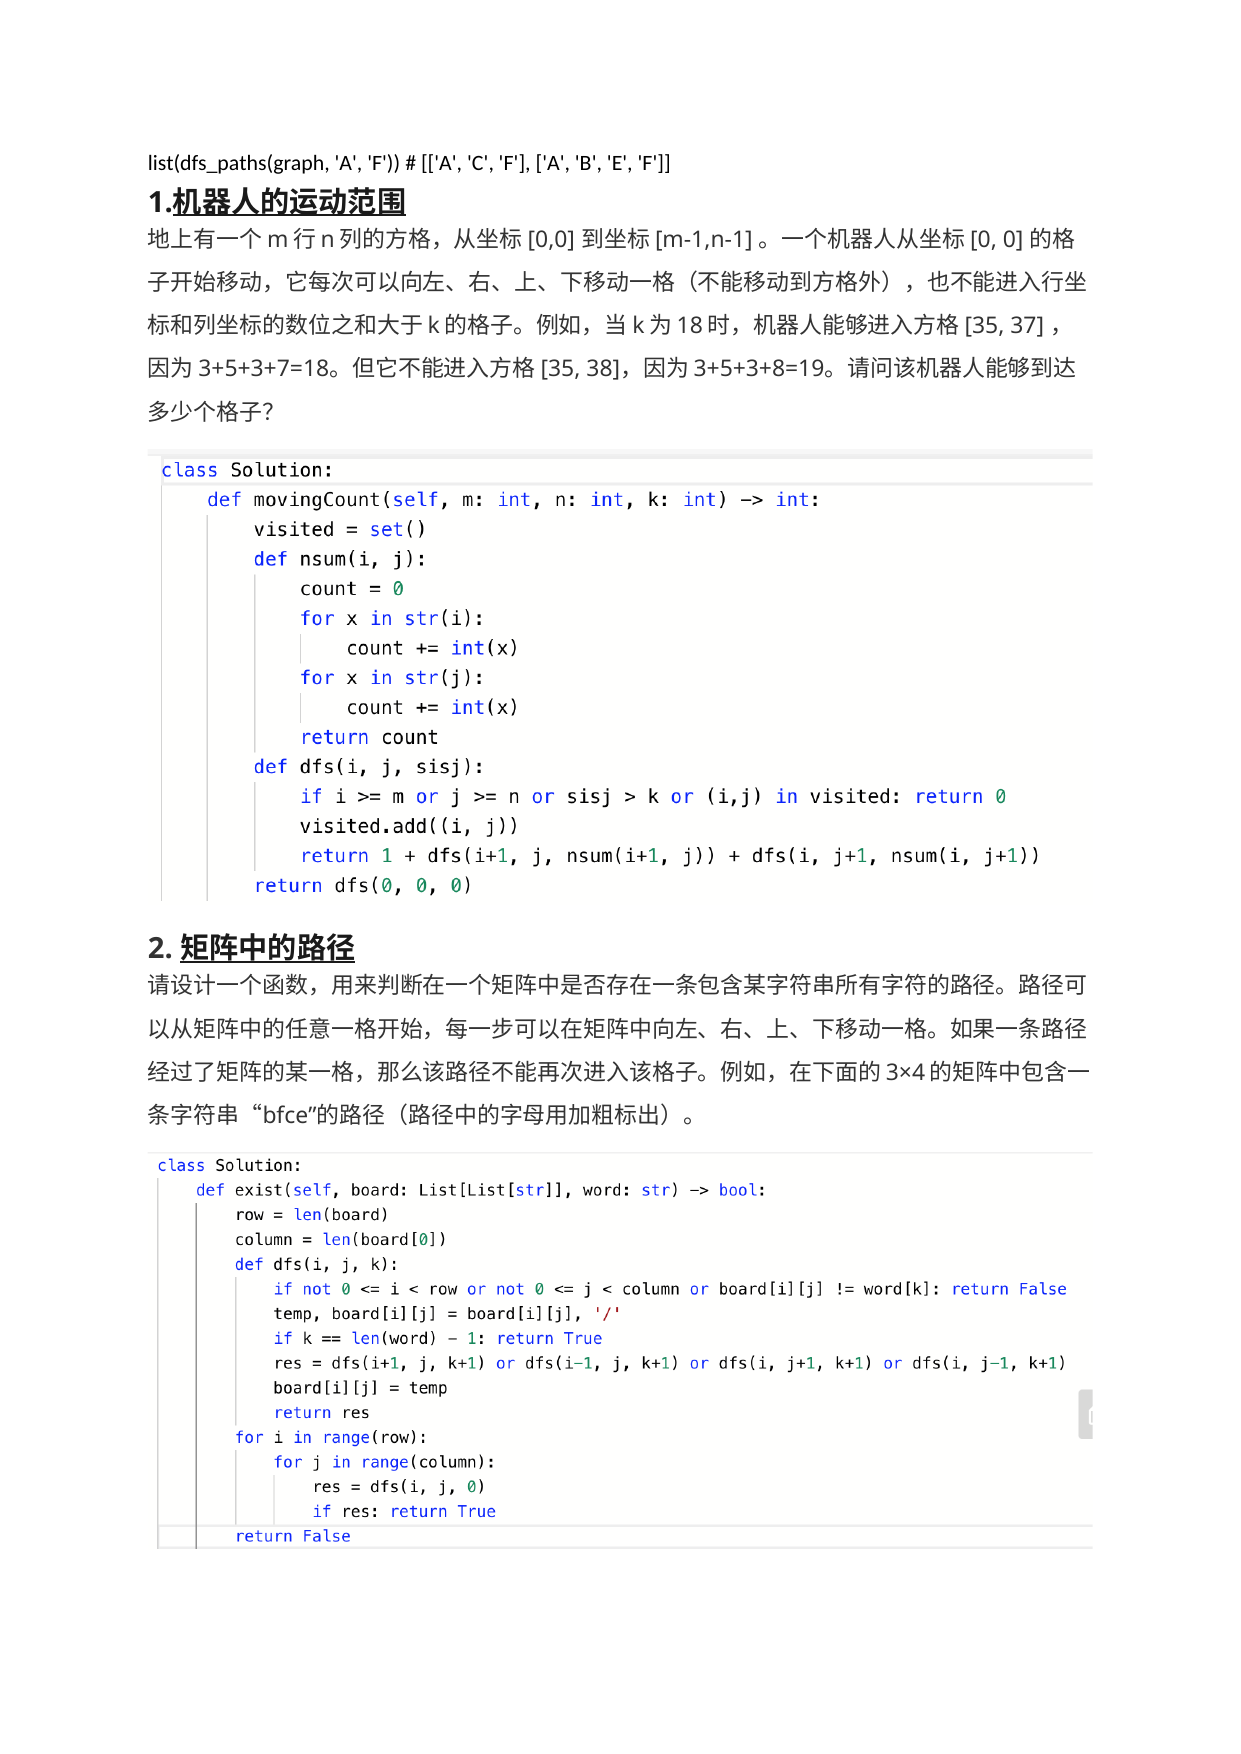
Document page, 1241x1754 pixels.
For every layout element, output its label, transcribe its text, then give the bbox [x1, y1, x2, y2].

text 请设计一个函数，用来判断在一个矩阵中是否存在一条包含某字符串所有字符的路径。路径可以从矩阵中的任意一格开始，每一步可以在矩阵中向左、右、上、下移动一格。如果一条路径经过了矩阵的某一格，那么该路径不能再次进入该格子。例如，在下面的3×4的矩阵中包含一条字符串“bfce”的路径（路径中的字母用加粗标出）。 [148, 967, 1093, 1130]
subtitle 1.机器人的运动范围 [148, 178, 1093, 221]
text list(dfs_paths(graph, 'A', 'F')) # [['A', 'C', 'F'], ['A', 'B', 'E', 'F']] [148, 146, 1093, 178]
text 地上有一个m行n列的方格，从坐标 [0,0] 到坐标 [m-1,n-1] 。一个机器人从坐标 [0, 0] 的格子开始移动，它每次可以向左、右、上、下移动一格（不能移动到方格外），也不能进入行坐标和列坐标的数位之和大于k的格子。例如，当k为18时，机器人能够进入方格 [35, 37] ，因为3+5+3+7=18。但它不能进入方格 [35, 38]，因为3+5+3+8=19。请问该机器人能够到达多少个格子？ [148, 221, 1093, 427]
picture [147, 1152, 1093, 1550]
picture [147, 449, 1093, 905]
subtitle 2. 矩阵中的路径 [148, 925, 1093, 967]
